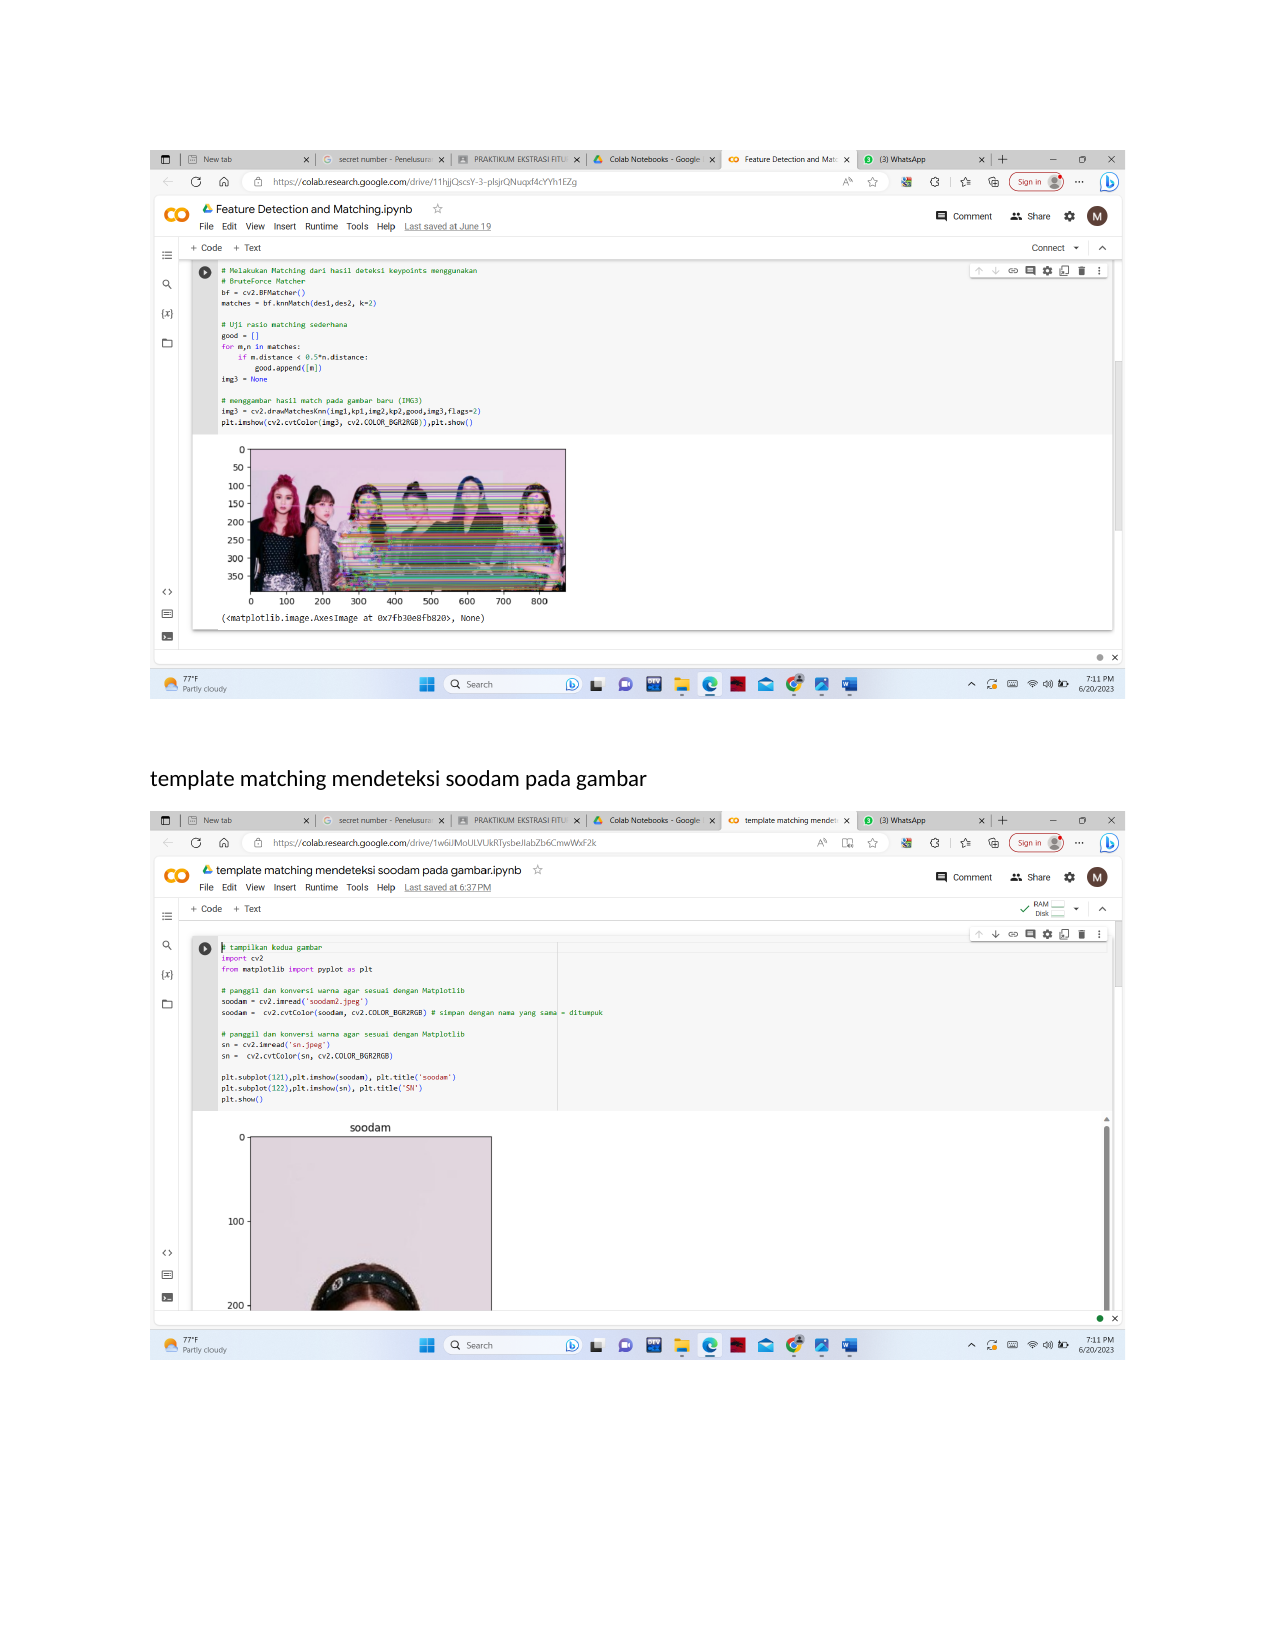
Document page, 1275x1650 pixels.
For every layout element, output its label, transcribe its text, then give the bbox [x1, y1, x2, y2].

picture [150, 150, 1125, 699]
text template matching mendeteksi soodam pada gambar [150, 764, 1125, 792]
picture [150, 811, 1125, 1360]
